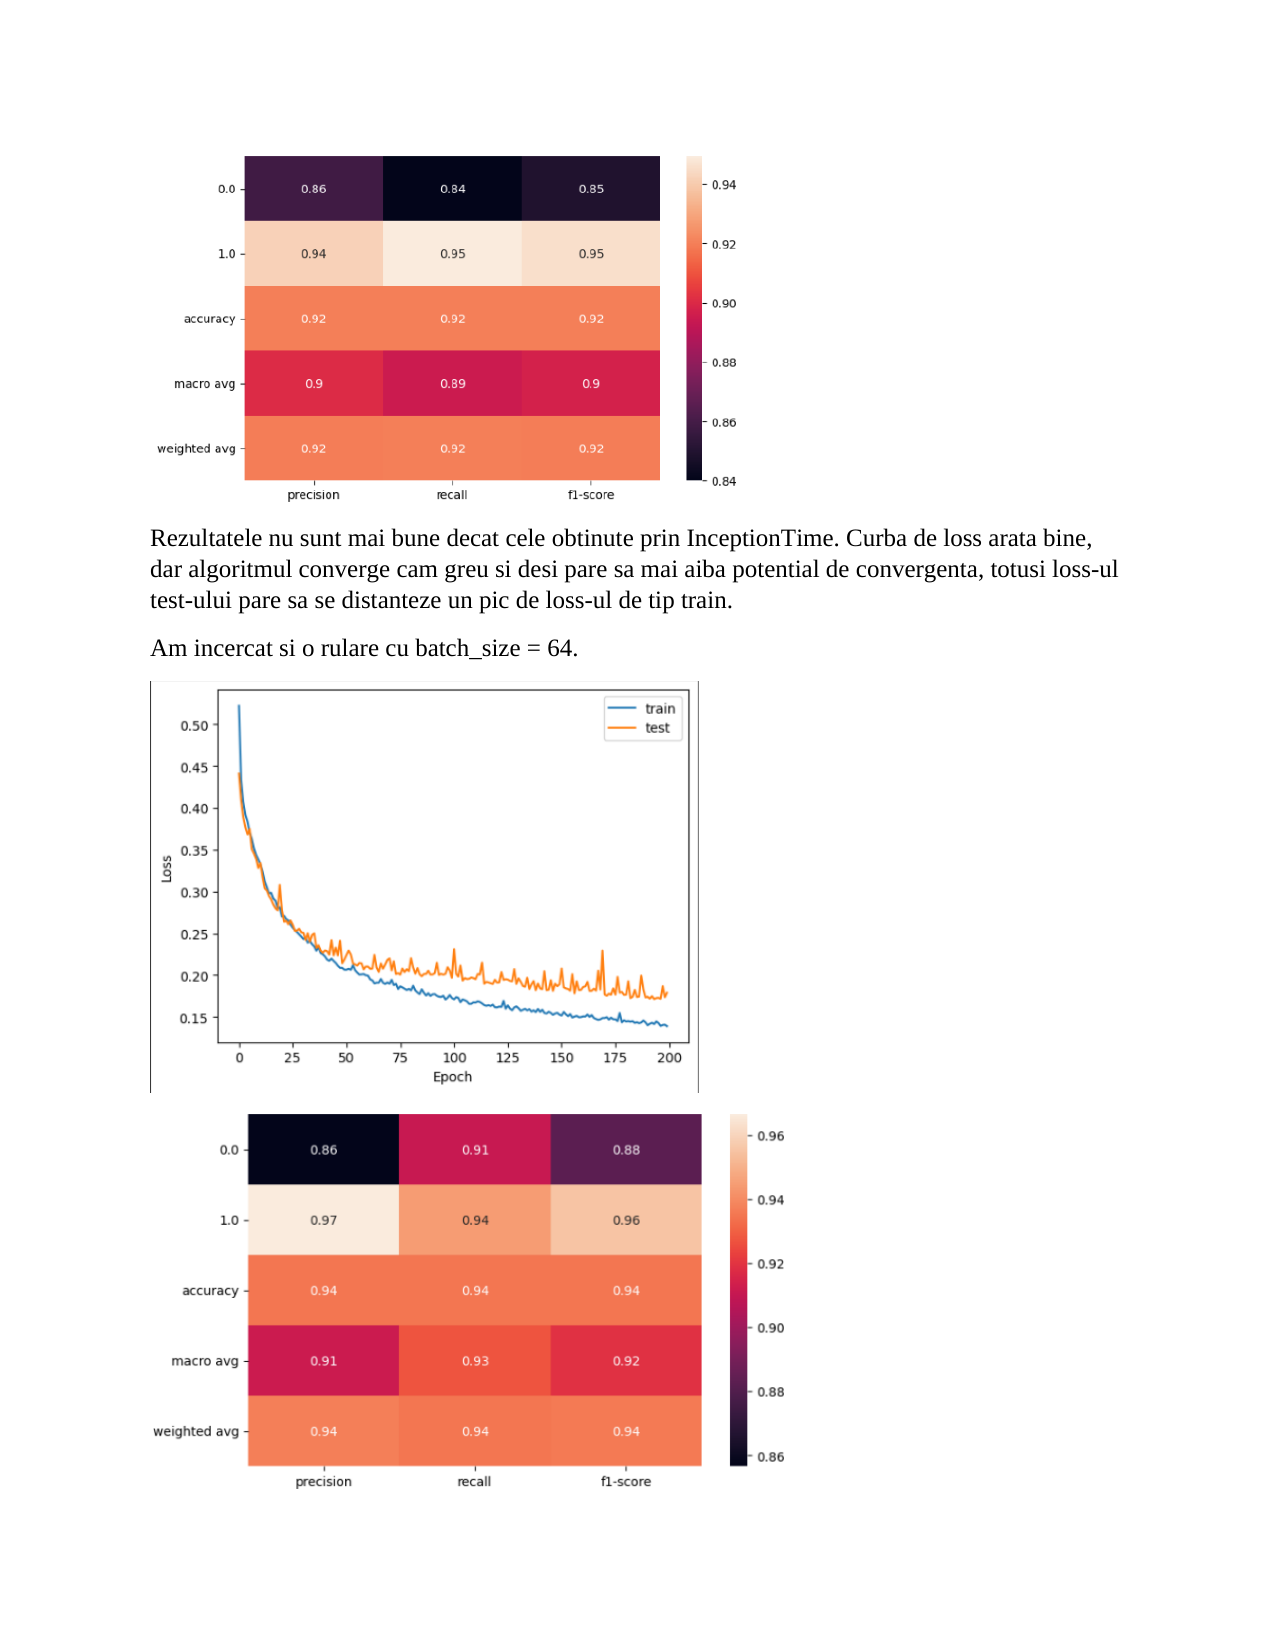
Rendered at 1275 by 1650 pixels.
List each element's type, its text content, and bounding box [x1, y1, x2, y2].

picture [150, 150, 742, 505]
text Rezultatele nu sunt mai bune decat cele obtinute prin InceptionTime. Curba de loss arata bine, dar algoritmul converge cam greu si desi pare sa mai aiba potential de convergenta, totusi loss-ul test-ului pare sa se distanteze un pic de loss-ul de tip train. [150, 523, 1125, 614]
picture [150, 681, 699, 1093]
picture [150, 1111, 791, 1489]
text Am incercat si o rulare cu batch_size = 64. [150, 633, 1125, 662]
